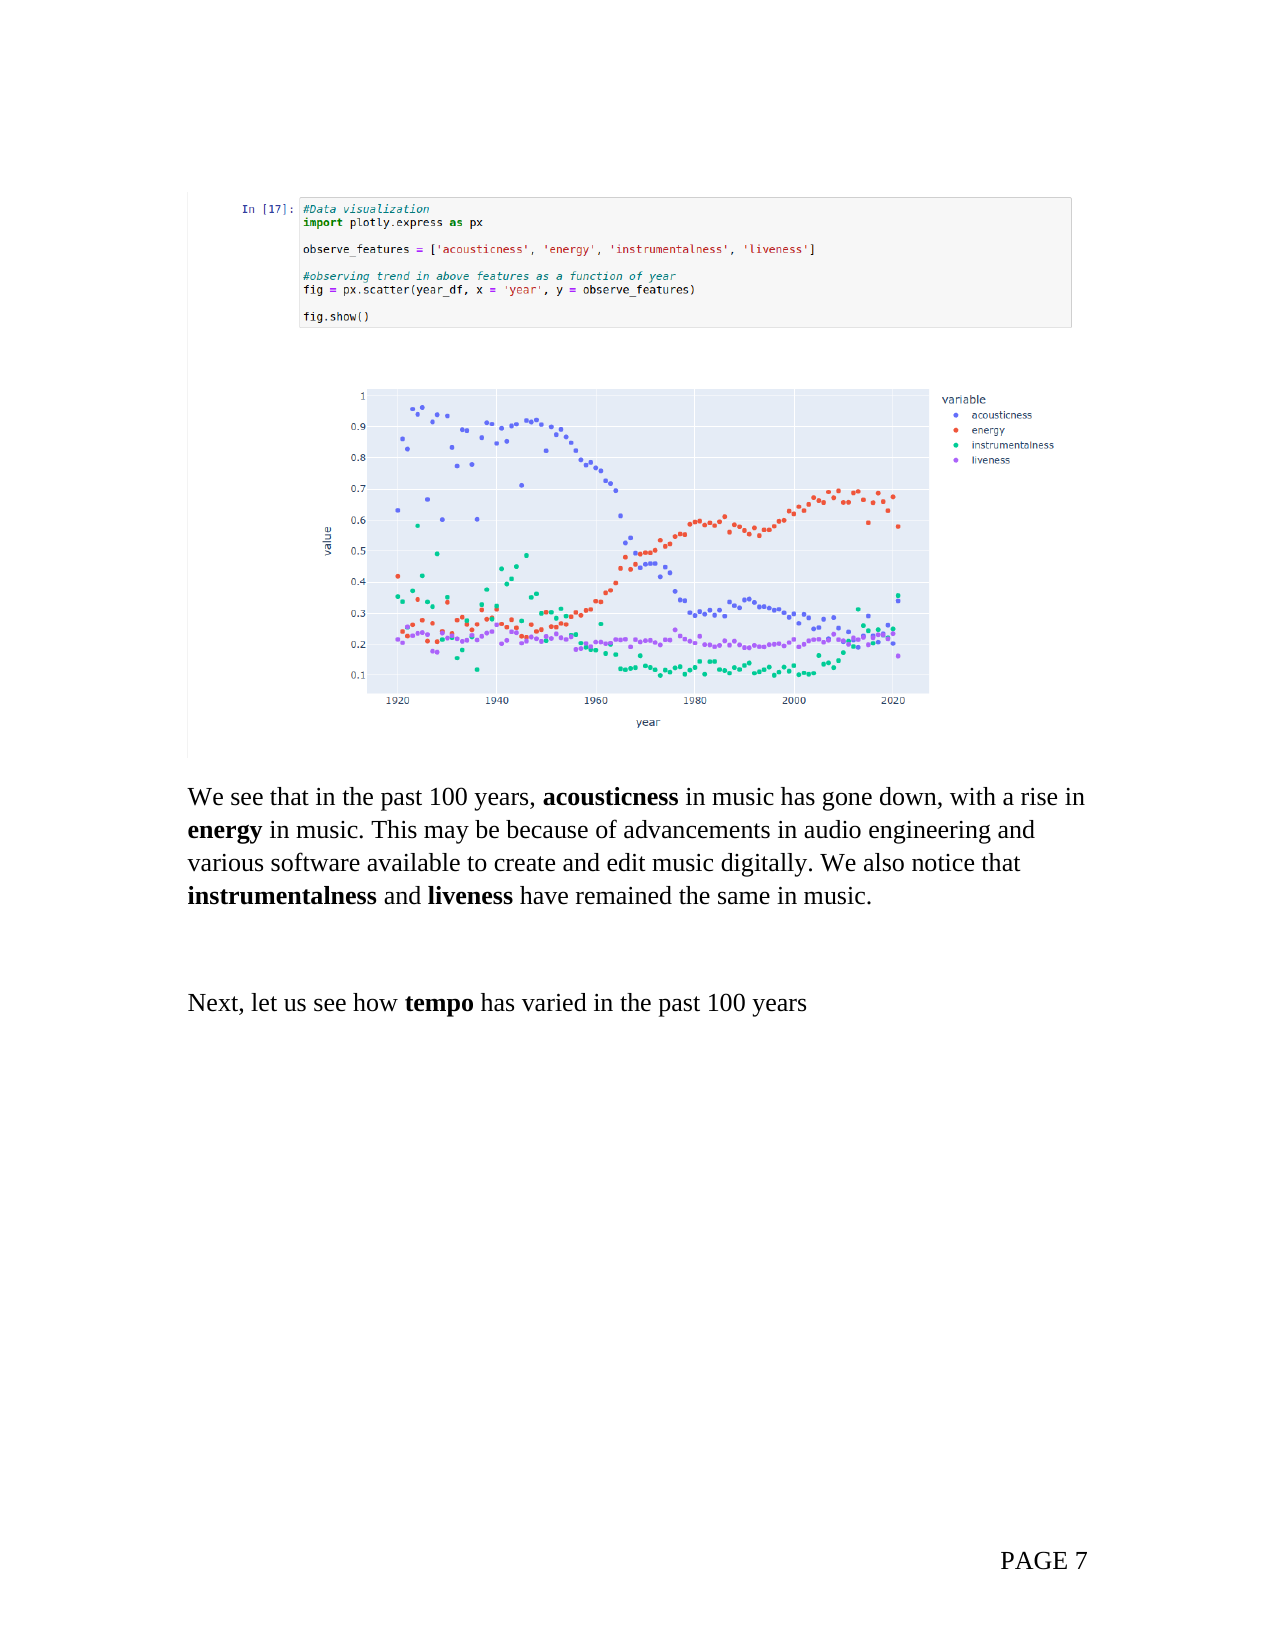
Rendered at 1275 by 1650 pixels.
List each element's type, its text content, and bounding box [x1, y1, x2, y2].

text Next, let us see how tempo has varied in the past 100 years [187, 987, 1087, 1017]
picture [187, 192, 1088, 758]
text We see that in the past 100 years, acousticness in music has gone down, with a rise in energy in music. This may be because of advancements in audio engineering and various software available to create and edit music digitally. We also notice that instrumentalness and liveness have remained the same in music. [187, 781, 1087, 910]
